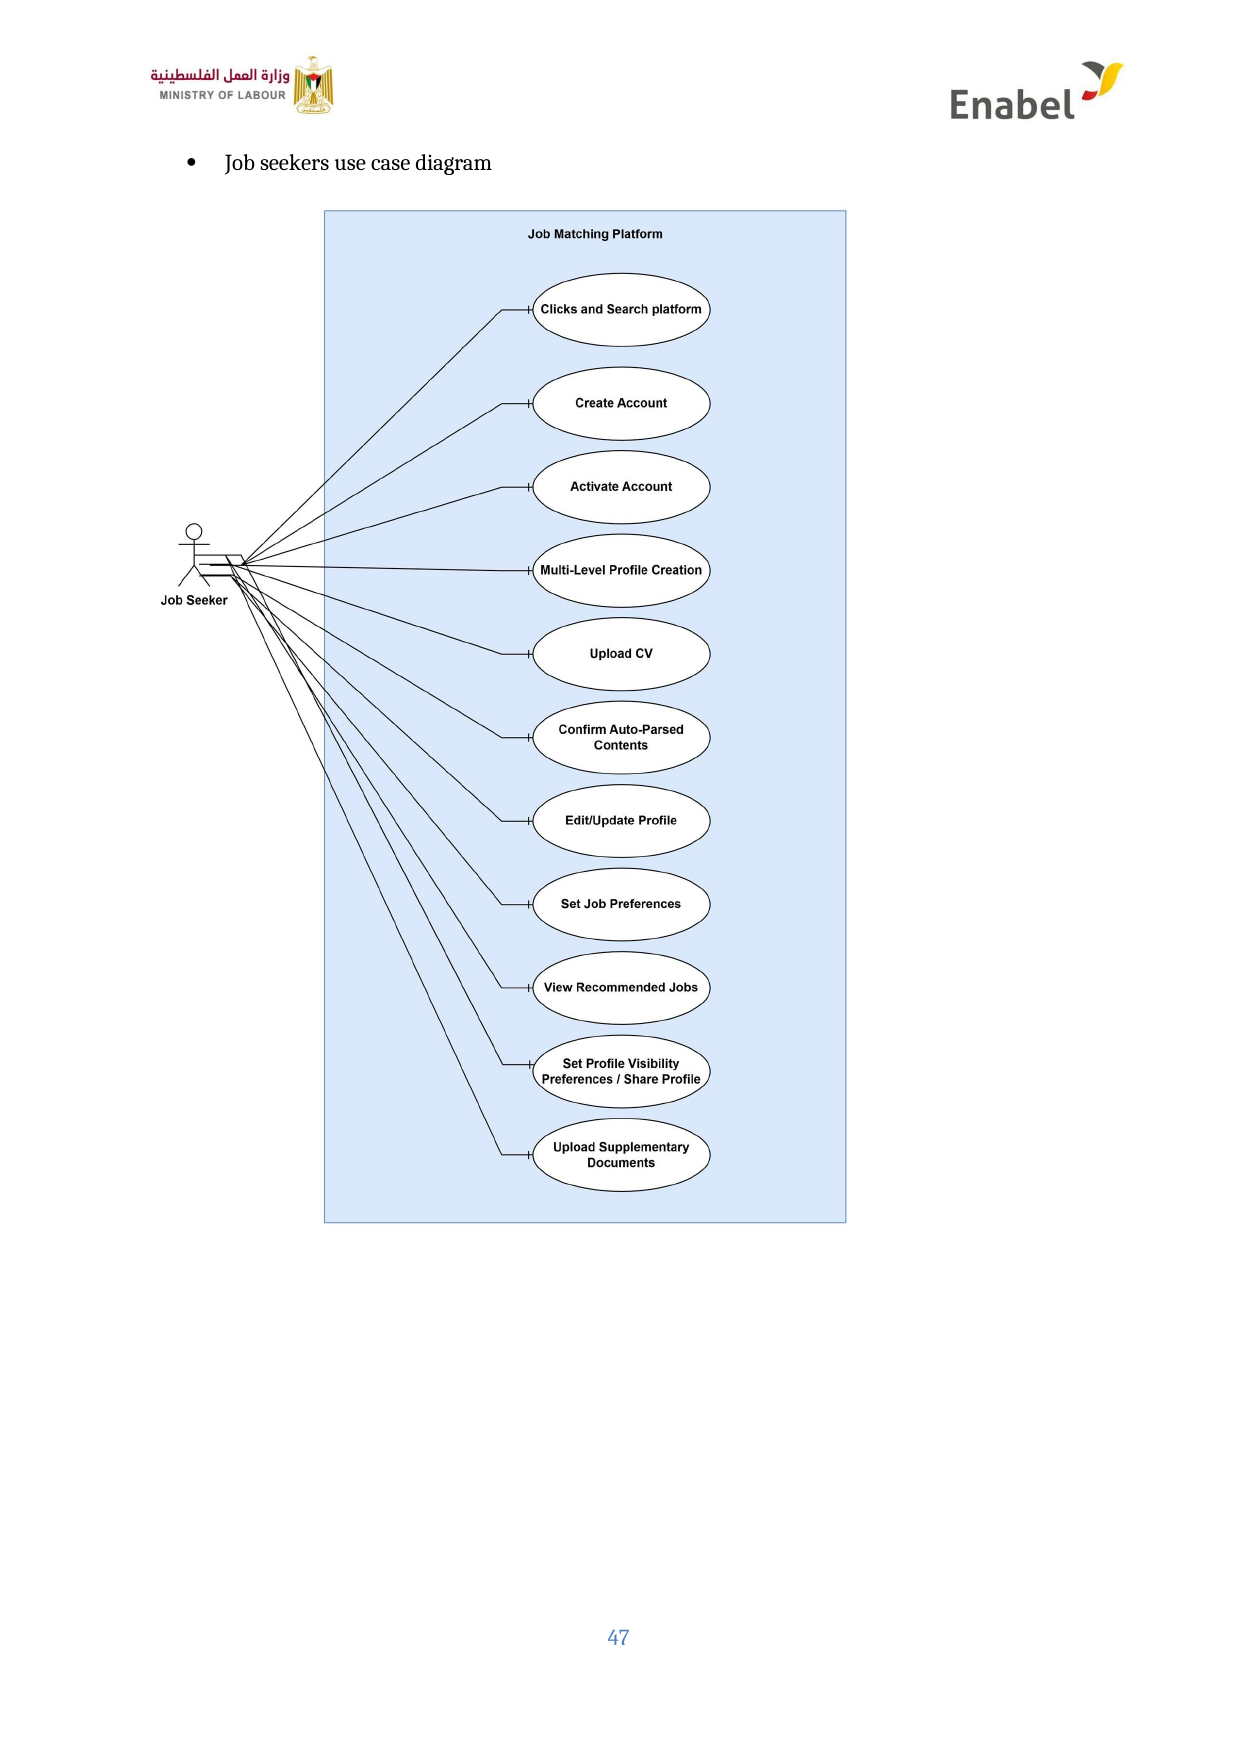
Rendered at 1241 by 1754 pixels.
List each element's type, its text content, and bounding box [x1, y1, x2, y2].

picture [949, 57, 1127, 121]
list Job seekers use case diagram [187, 149, 1226, 176]
picture [149, 200, 857, 1234]
picture [149, 51, 334, 116]
